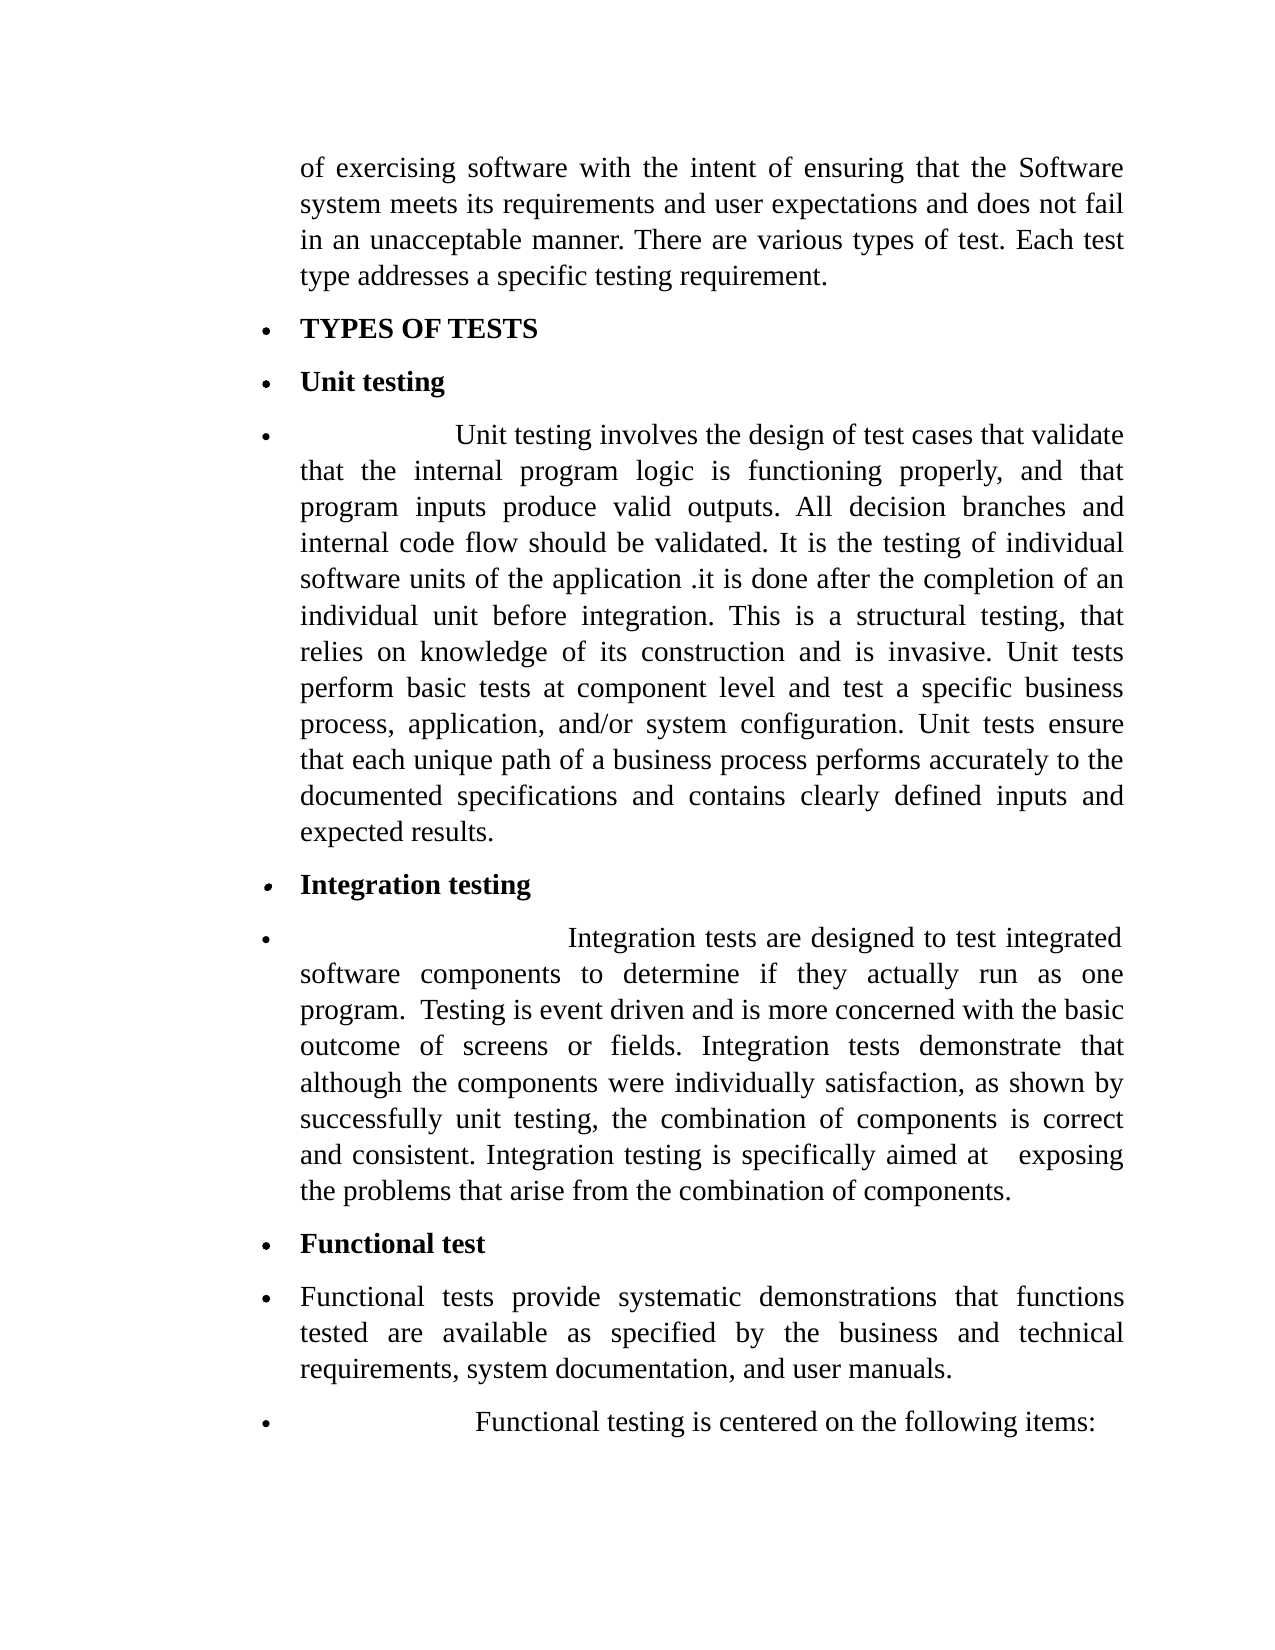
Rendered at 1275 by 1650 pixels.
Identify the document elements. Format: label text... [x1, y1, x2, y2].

list TYPES OF TESTS [262, 311, 1125, 345]
list Functional tests provide systematic demonstrations that functions tested are available as specified by the business and technical requirements, system documentation, and user manuals. [262, 1279, 1125, 1384]
list Unit testing [262, 364, 1125, 398]
list Functional testing is centered on the following items: [262, 1404, 1125, 1437]
list Integration tests are designed to test integrated software components to determine if they actually run as one program. Testing is event driven and is more concerned with the basic outcome of screens or fields. Integration tests demonstrate that although the components were individually satisfaction, as shown by successfully unit testing, the combination of components is correct and consistent. Integration testing is specifically aimed at exposing the problems that arise from the combination of components. [262, 920, 1125, 1207]
list Integration testing [262, 867, 1125, 901]
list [262, 150, 1125, 292]
list Unit testing involves the design of test cases that validate that the internal program logic is functioning properly, and that program inputs produce valid outputs. All decision branches and internal code flow should be validated. It is the testing of individual software units of the application .it is done after the completion of an individual unit before integration. This is a structural testing, that relies on knowledge of its construction and is invasive. Unit tests perform basic tests at component level and test a specific business process, application, and/or system configuration. Unit tests ensure that each unique path of a business process performs accurately to the documented specifications and contains clearly defined inputs and expected results. [262, 417, 1125, 848]
list Functional test [262, 1226, 1125, 1259]
